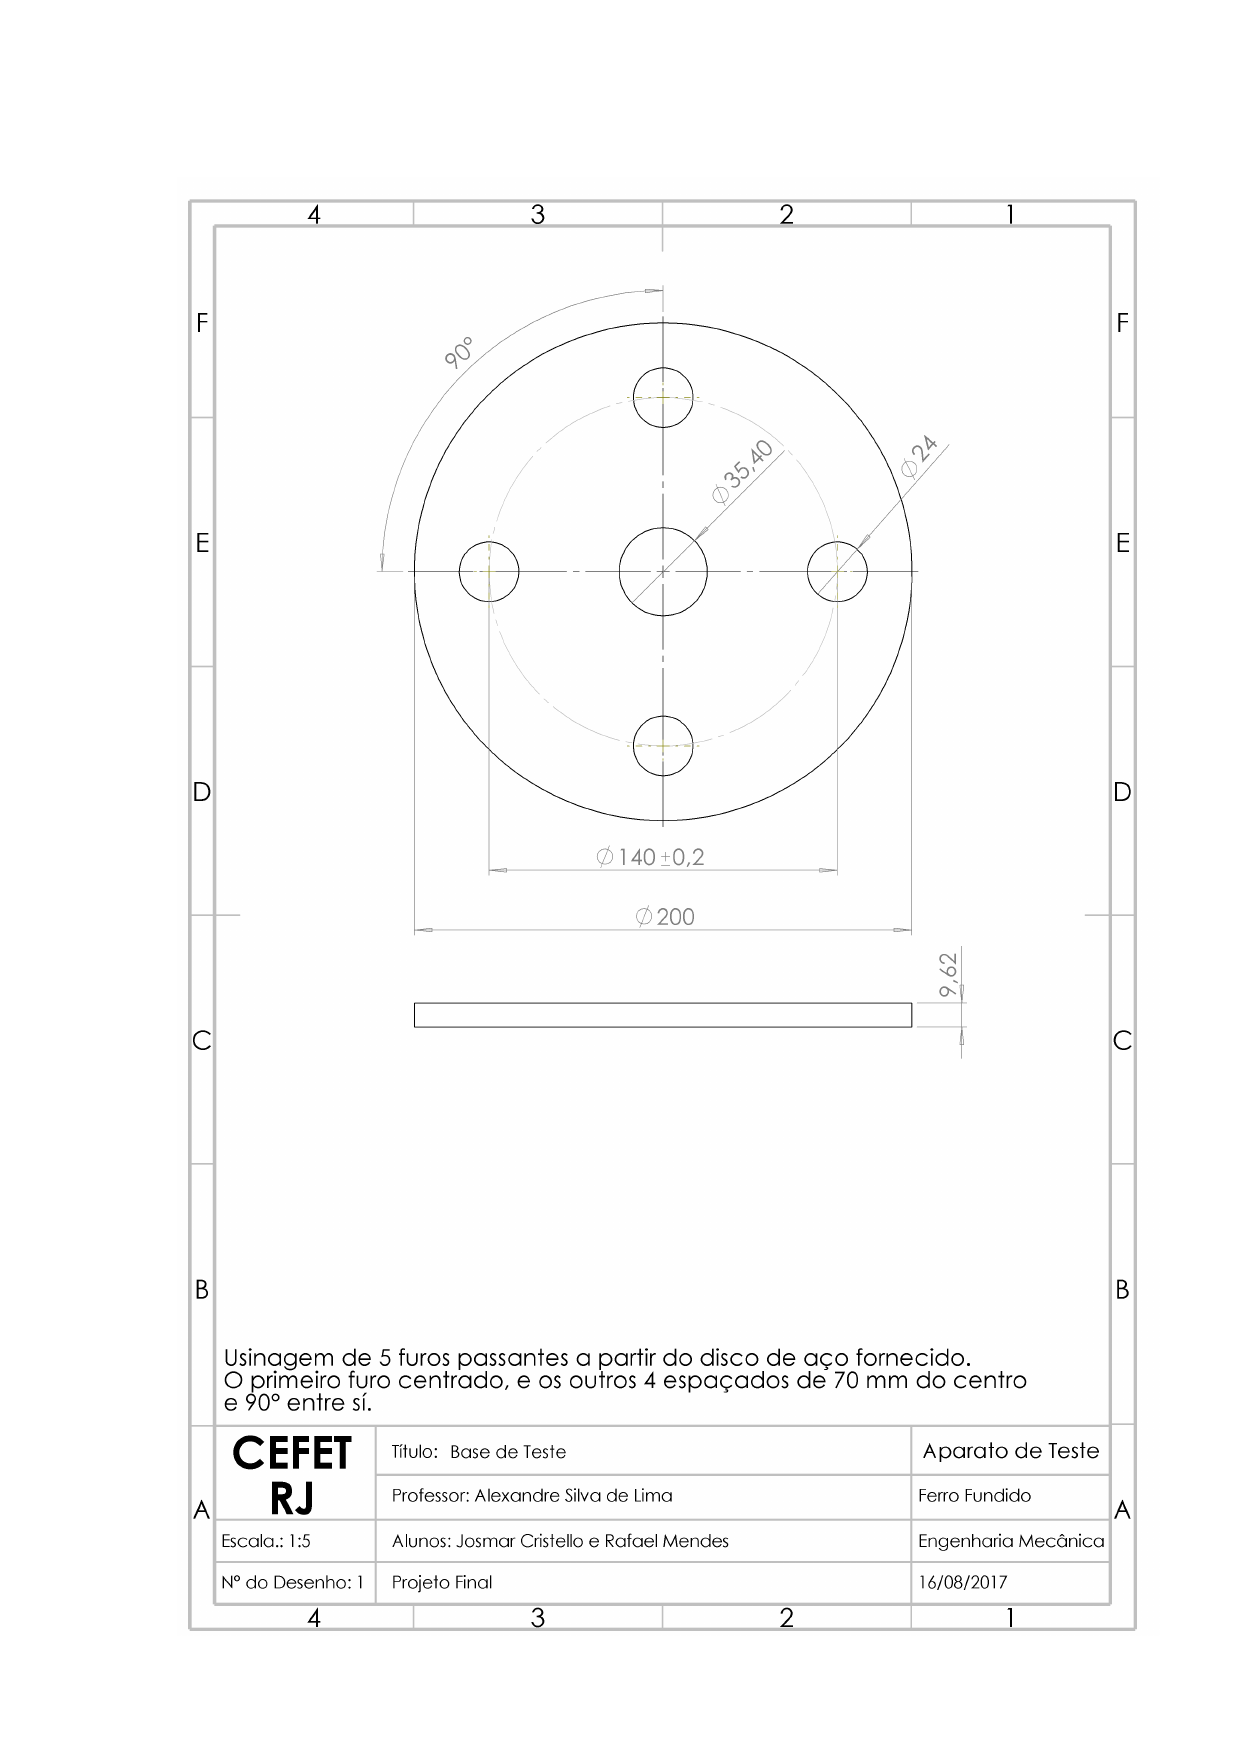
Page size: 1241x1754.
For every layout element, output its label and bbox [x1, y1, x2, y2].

picture [177, 177, 1160, 1636]
